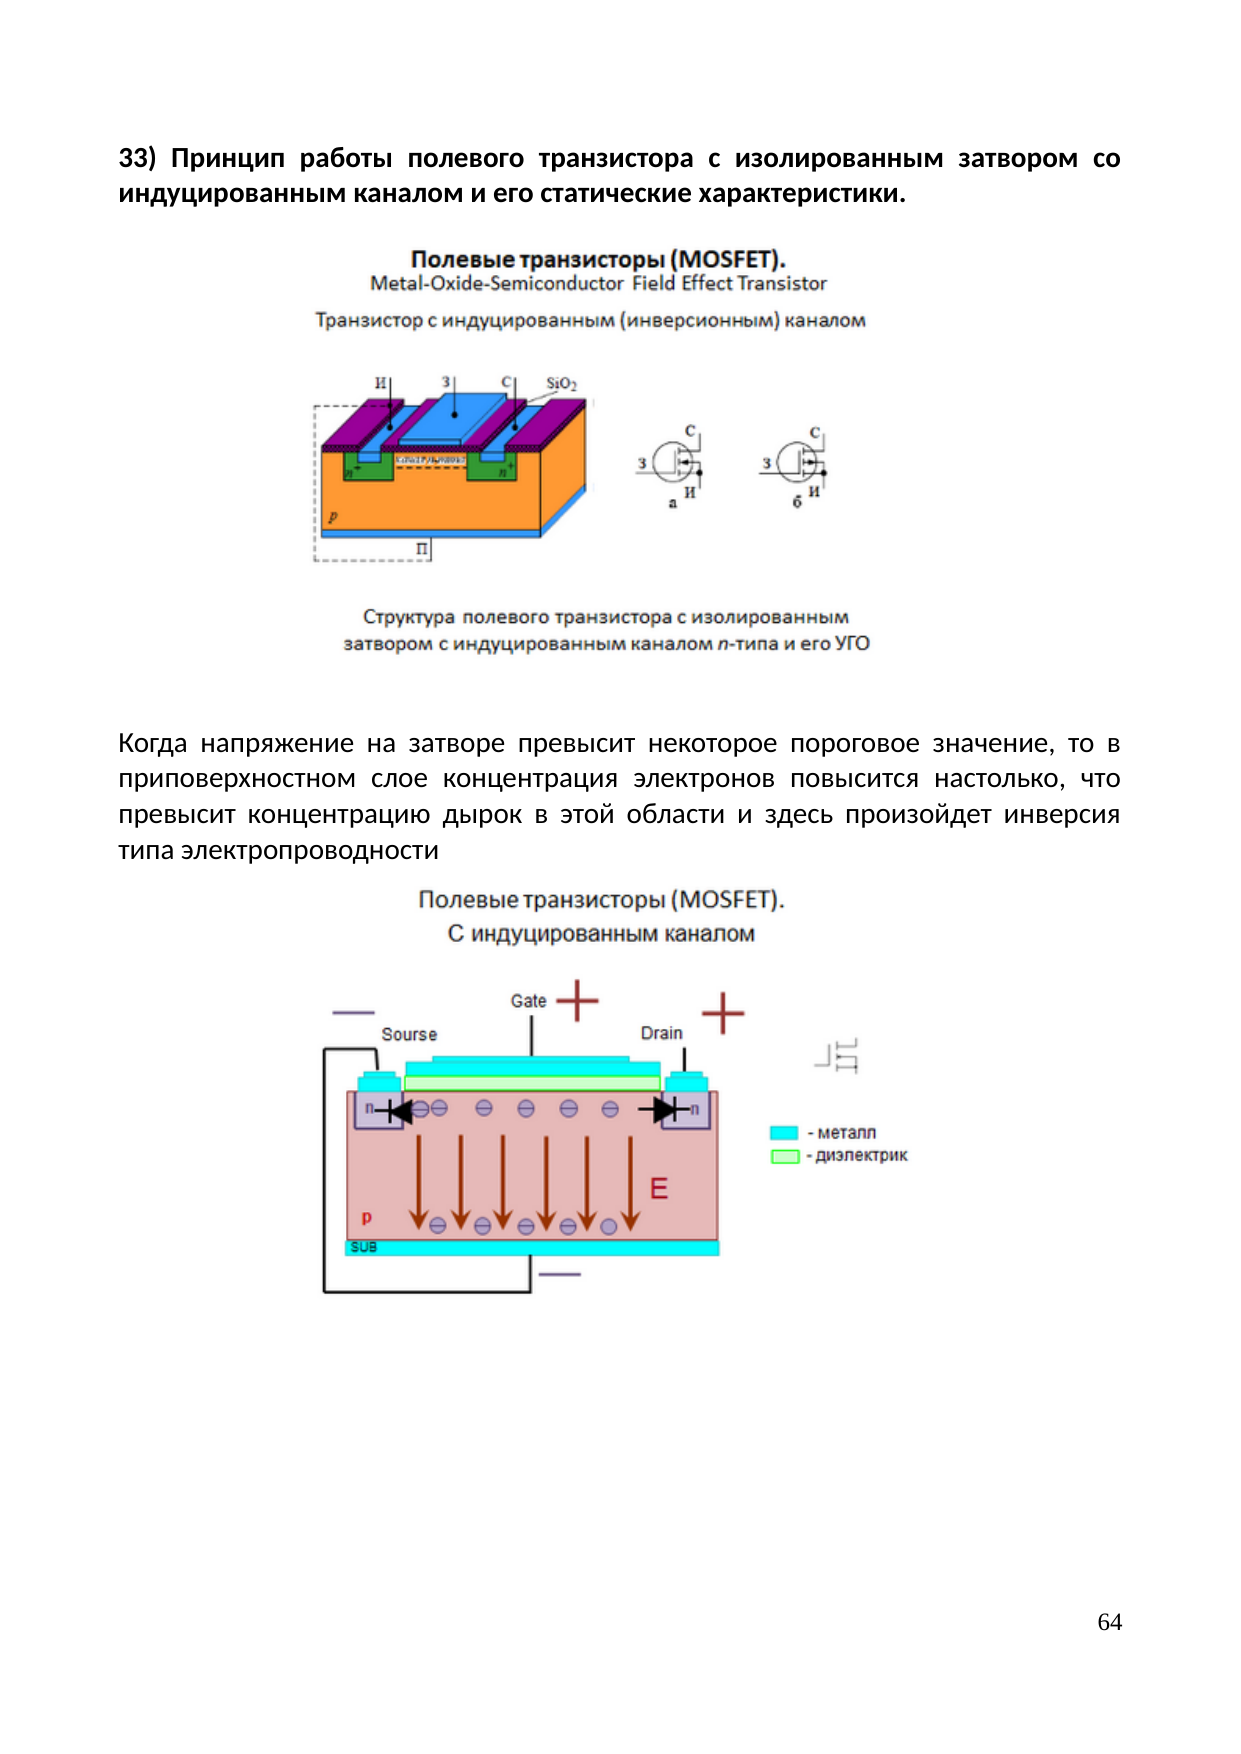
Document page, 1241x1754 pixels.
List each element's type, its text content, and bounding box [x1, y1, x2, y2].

picture [282, 227, 917, 669]
subtitle 33) Принцип работы полевого транзистора с изолированным затвором со индуцированным каналом и его статические характеристики. [118, 139, 1122, 210]
text Когда напряжение на затворе превысит некоторое пороговое значение, то в приповерхностном слое концентрация электронов повысится настолько, что превысит концентрацию дырок в этой области и здесь произойдет инверсия типа электропроводности [118, 724, 1122, 866]
picture [309, 881, 932, 1319]
